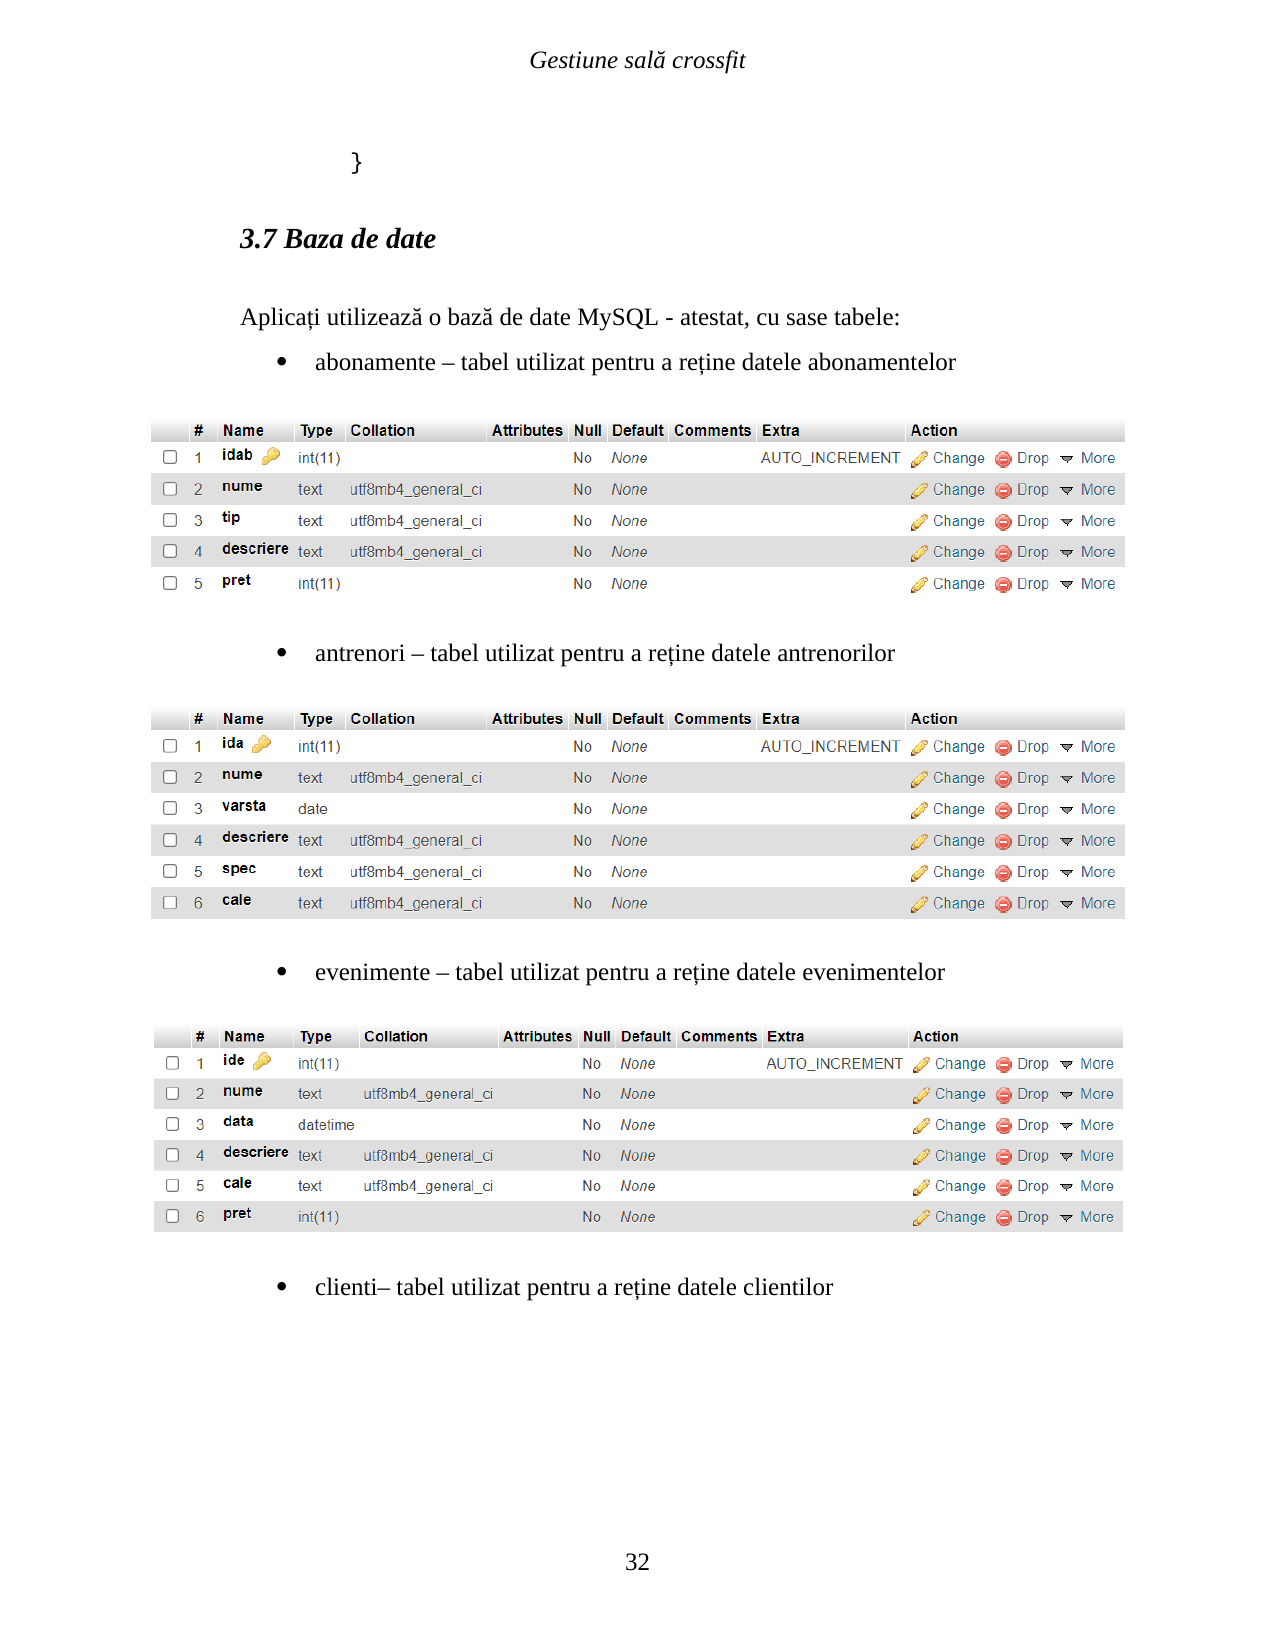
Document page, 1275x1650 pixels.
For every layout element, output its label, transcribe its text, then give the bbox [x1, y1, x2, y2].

list antrenori – tabel utilizat pentru a reține datele antrenorilor [277, 638, 1125, 667]
picture [150, 413, 1125, 602]
text } [150, 150, 1125, 176]
list clienti– tabel utilizat pentru a reține datele clientilor [277, 1272, 1125, 1301]
subtitle 3.7 Baza de date [150, 221, 1125, 255]
list evenimente – tabel utilizat pentru a reține datele evenimentelor [277, 957, 1125, 986]
text Aplicați utilizează o bază de date MySQL - atestat, cu sase tabele: [150, 302, 1125, 330]
picture [150, 704, 1125, 921]
picture [150, 1023, 1125, 1235]
list abonamente – tabel utilizat pentru a reține datele abonamentelor [277, 347, 1125, 376]
